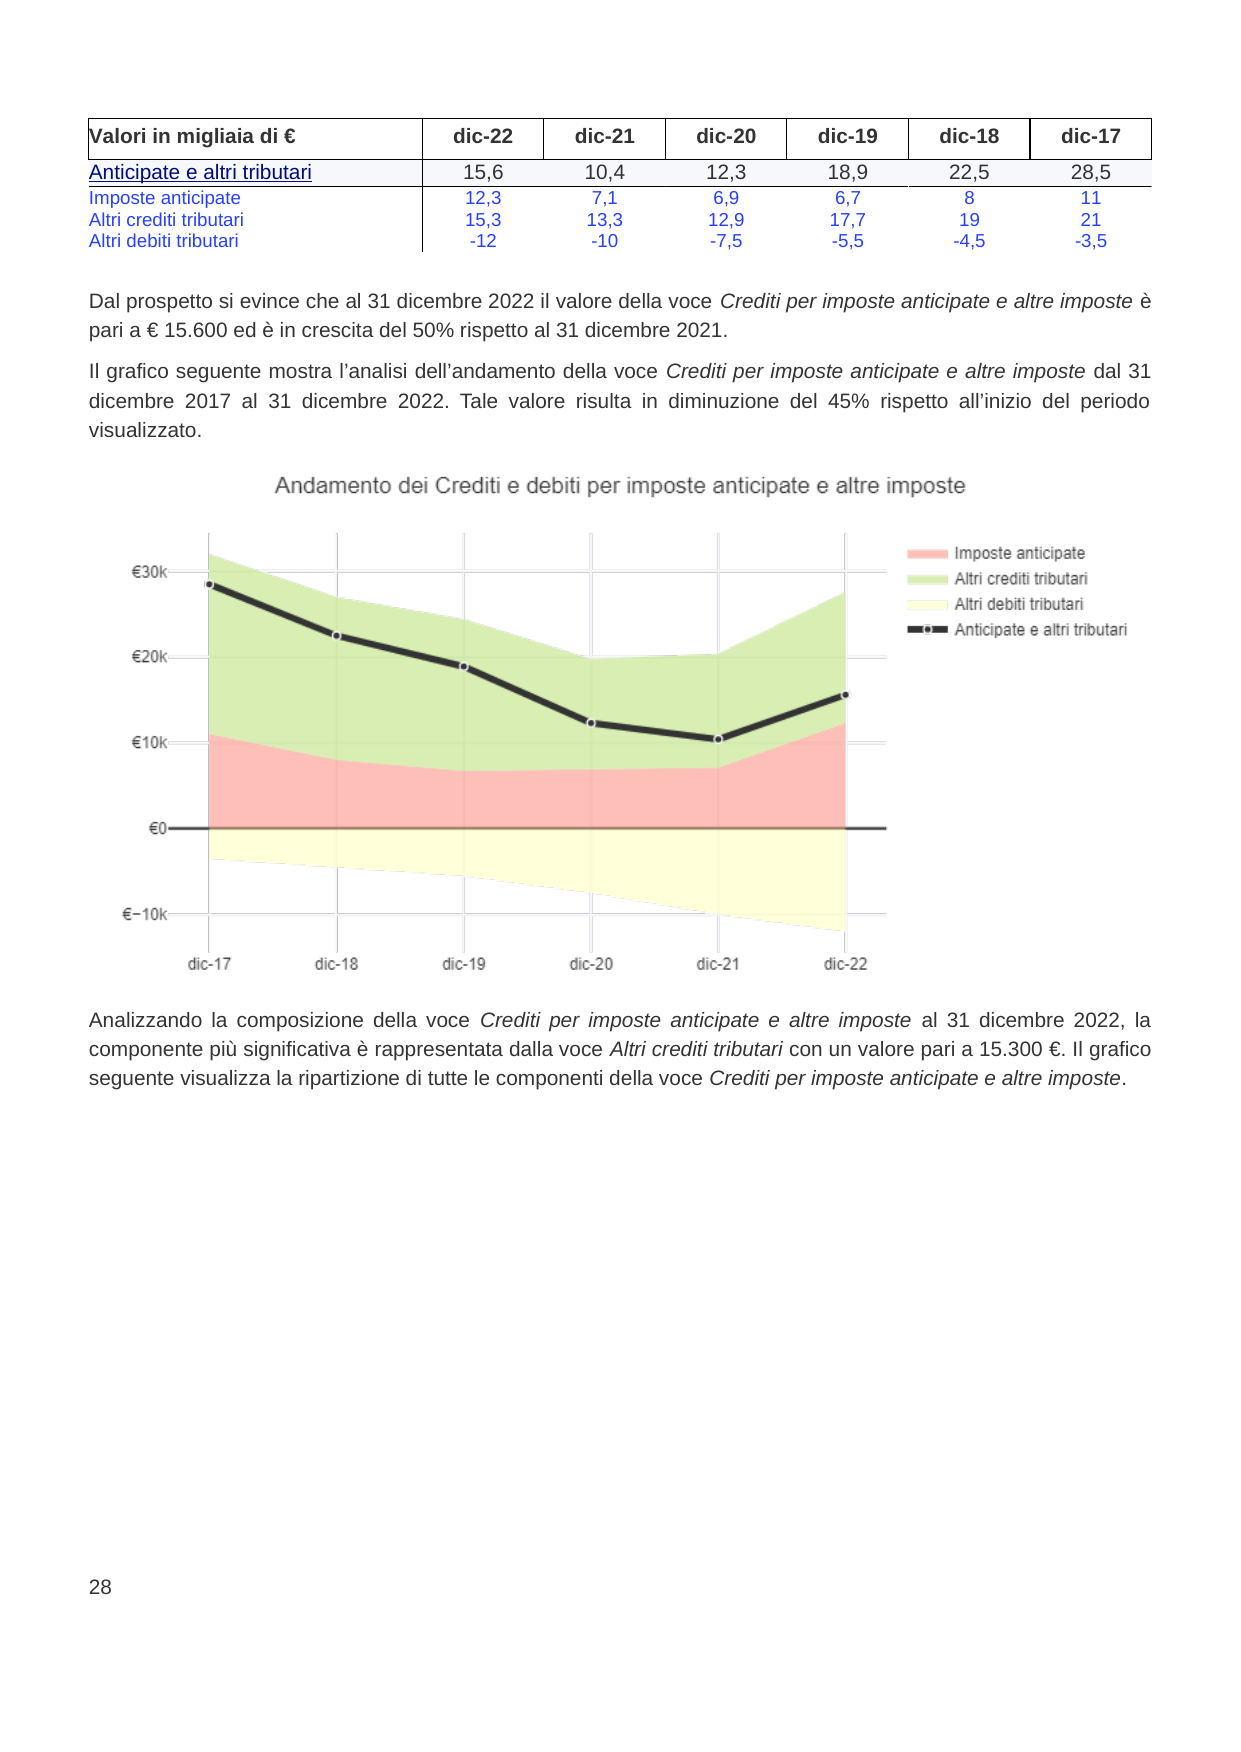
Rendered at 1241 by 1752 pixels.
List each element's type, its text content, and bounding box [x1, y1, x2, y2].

table_header dic-21 [544, 119, 665, 159]
table_cell -10 [544, 230, 665, 252]
table_cell 19 [909, 209, 1030, 230]
table_header dic-20 [666, 119, 786, 159]
picture [88, 454, 1152, 990]
table_cell -3,5 [1030, 230, 1152, 252]
table_cell Imposte anticipate [89, 187, 422, 208]
table_cell 6,9 [665, 187, 787, 208]
text Dal prospetto si evince che al 31 dicembre 2022 il valore della voce Crediti per imposte anticipate e altre imposte è pari a € 15.600 ed è in crescita del 50% rispetto al 31 dicembre 2021. [89, 283, 1152, 342]
table_cell 12,9 [665, 209, 787, 230]
table_cell 17,7 [787, 209, 908, 230]
table_cell 15,3 [423, 209, 544, 230]
table_cell -5,5 [787, 230, 908, 252]
text Il grafico seguente mostra l’analisi dell’andamento della voce Crediti per imposte anticipate e altre imposte dal 31 dicembre 2017 al 31 dicembre 2022. Tale valore risulta in diminuzione del 45% rispetto all’inizio del periodo visualizzato. [89, 354, 1152, 442]
table_cell -12 [423, 230, 544, 252]
table_header dic-18 [909, 119, 1029, 159]
table_cell Altri crediti tributari [89, 209, 422, 230]
table_cell 12,3 [423, 187, 544, 208]
table_header Valori in migliaia di € [89, 119, 422, 159]
table_cell 7,1 [544, 187, 665, 208]
table_header dic-17 [1031, 119, 1151, 159]
table_cell 21 [1030, 209, 1152, 230]
table_cell Altri debiti tributari [89, 230, 422, 252]
text Analizzando la composizione della voce Crediti per imposte anticipate e altre imposte al 31 dicembre 2022, la componente più significativa è rappresentata dalla voce Altri crediti tributari con un valore pari a 15.300 €. Il grafico seguente visualizza la ripartizione di tutte le componenti della voce Crediti per imposte anticipate e altre imposte. [89, 1002, 1152, 1090]
table_cell -4,5 [909, 230, 1030, 252]
table_header dic-22 [423, 119, 543, 159]
table_cell 8 [909, 187, 1030, 208]
table_cell 13,3 [544, 209, 665, 230]
table_header dic-19 [787, 119, 908, 159]
table_cell 6,7 [787, 187, 908, 208]
table_cell 11 [1030, 187, 1152, 208]
table_cell -7,5 [665, 230, 787, 252]
